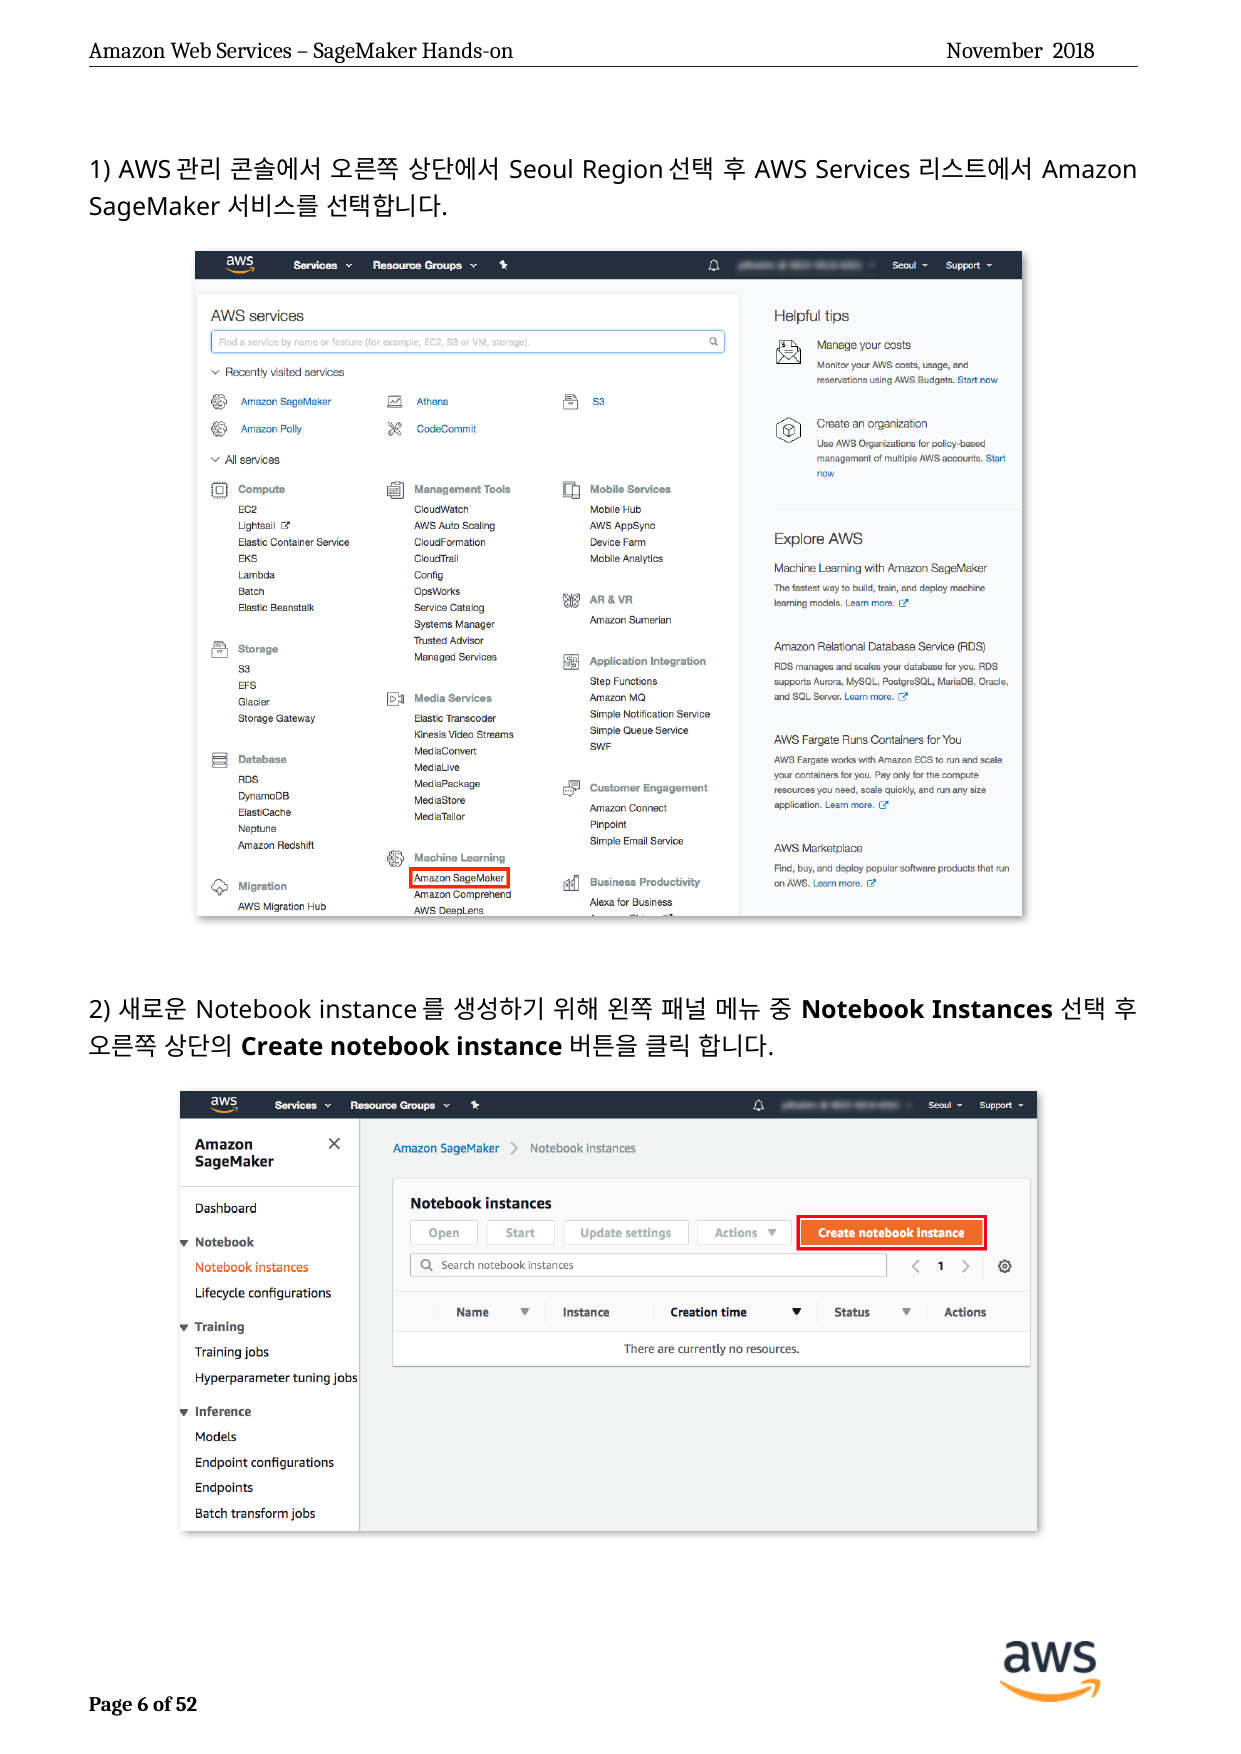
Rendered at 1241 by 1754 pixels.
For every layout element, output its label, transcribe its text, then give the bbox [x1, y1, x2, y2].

picture [195, 251, 1022, 916]
text 1) AWS관리 콘솔에서 오른쪽 상단에서 Seoul Region선택 후 AWS Services 리스트에서 Amazon SageMaker 서비스를 선택합니다. [89, 150, 1138, 222]
picture [180, 1091, 1037, 1531]
text 2) 새로운 Notebook instance를 생성하기 위해 왼쪽 패널 메뉴 중 Notebook Instances 선택 후 오른쪽 상단의 Create notebook instance 버튼을 클릭 합니다. [89, 956, 1138, 1062]
picture [989, 1630, 1109, 1712]
